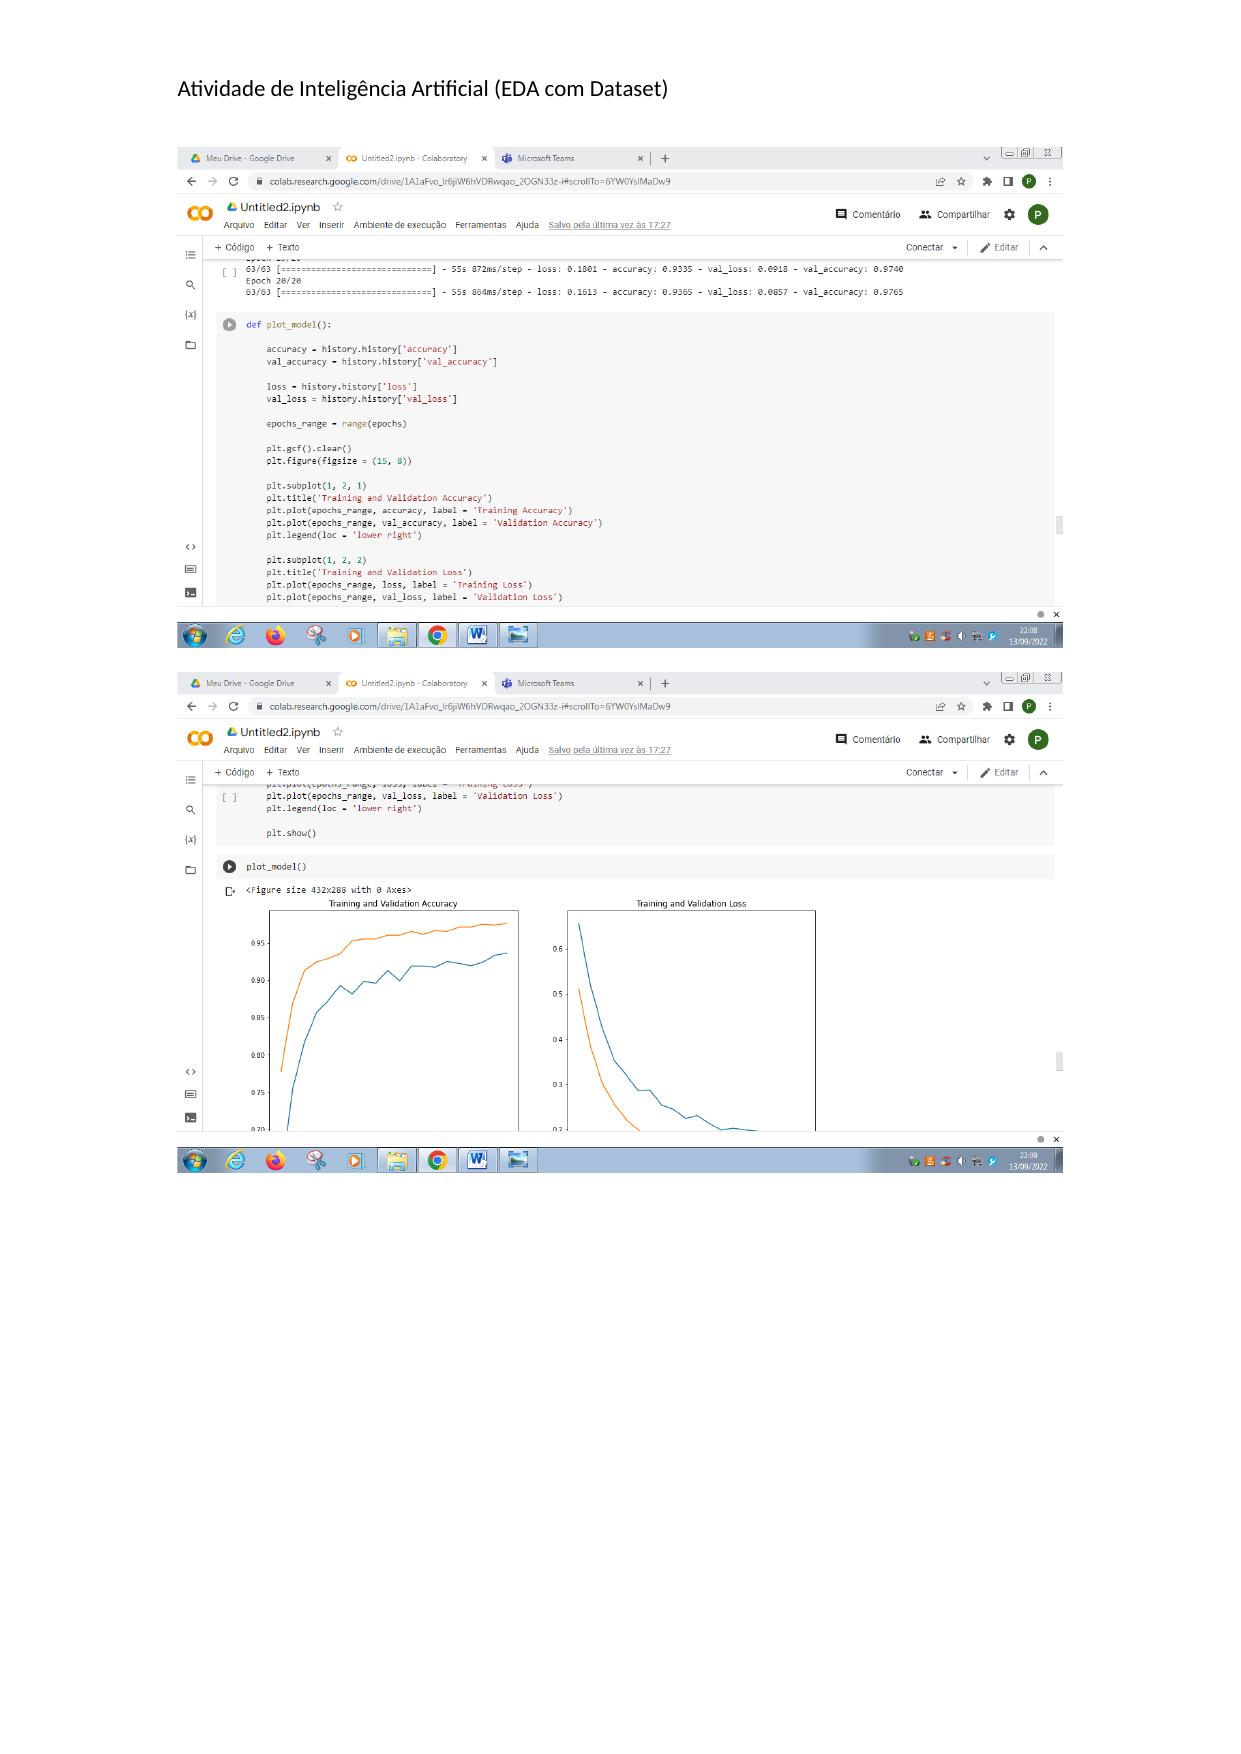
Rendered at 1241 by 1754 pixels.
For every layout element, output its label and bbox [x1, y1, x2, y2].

picture [177, 147, 1063, 648]
picture [177, 672, 1063, 1173]
